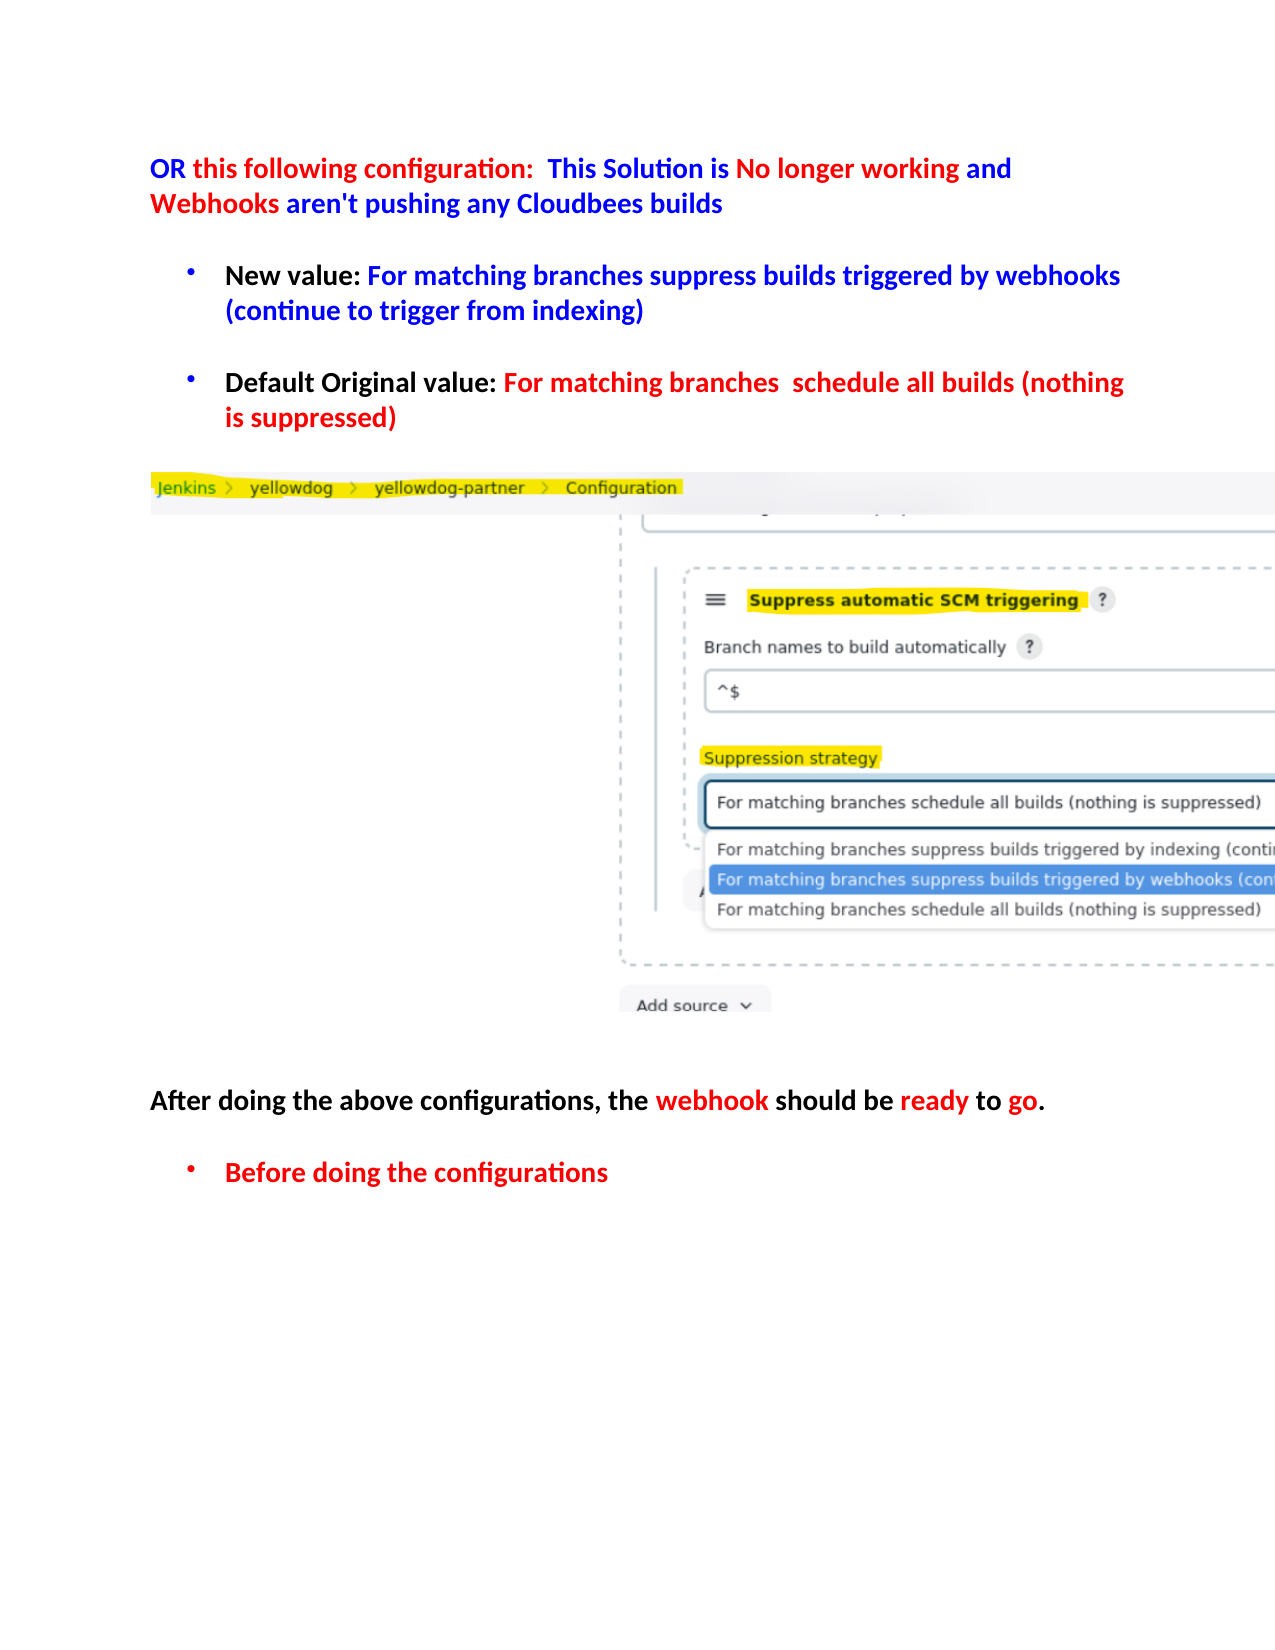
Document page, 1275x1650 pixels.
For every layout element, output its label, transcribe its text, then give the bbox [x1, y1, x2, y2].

list Before doing the configurations [187, 1154, 1125, 1189]
list Default Original value: For matching branches schedule all builds (nothing is suppressed) [187, 364, 1125, 435]
list New value: For matching branches suppress builds triggered by webhooks (continue to trigger from indexing) [187, 257, 1125, 328]
text OR this following configuration: This Solution is No longer working and Webhooks aren't pushing any Cloudbees builds [150, 150, 1125, 221]
text After doing the above configurations, the webhook should be ready to go. [150, 1082, 1125, 1118]
picture [150, 470, 1275, 1012]
